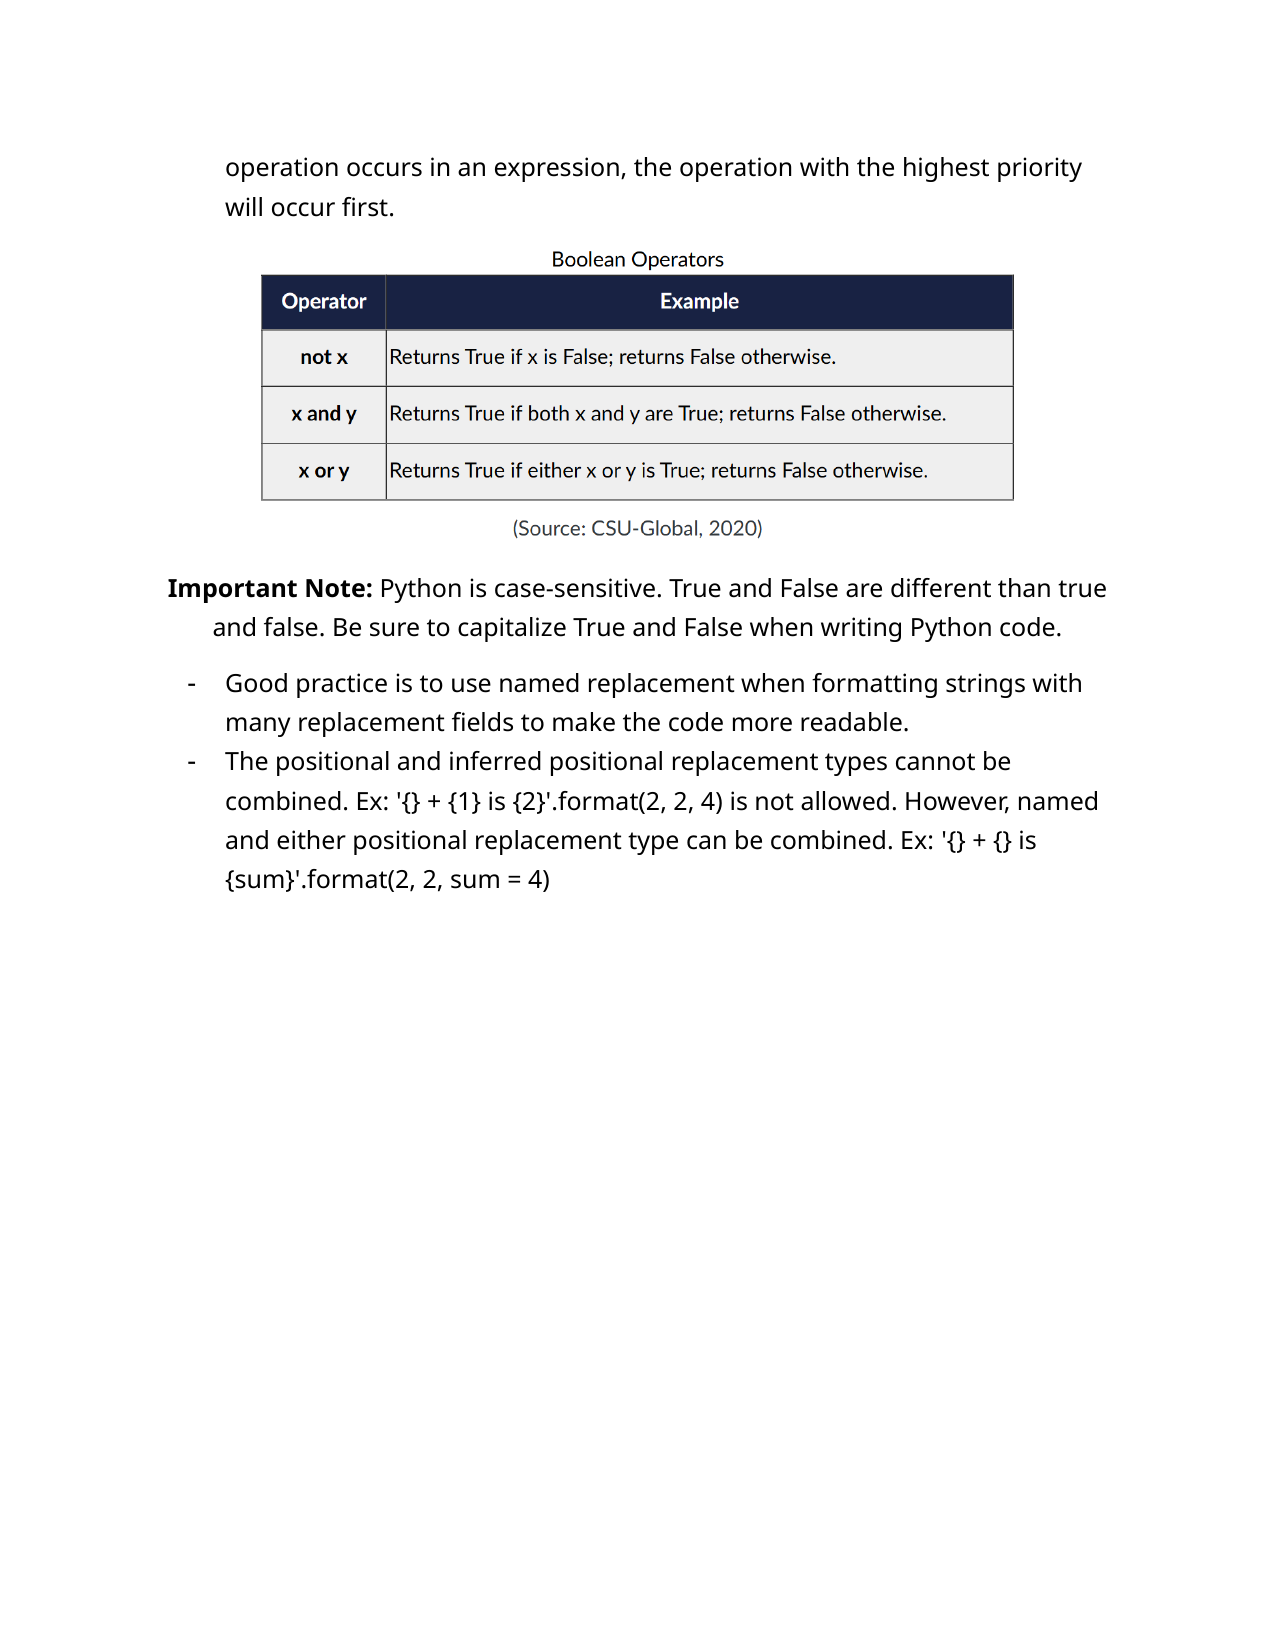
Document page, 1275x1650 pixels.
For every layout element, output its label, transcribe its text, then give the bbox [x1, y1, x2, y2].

list Good practice is to use named replacement when formatting strings with many replacement fields to make the code more readable. [187, 666, 1125, 739]
list The positional and inferred positional replacement types cannot be combined. Ex: '{} + {1} is {2}'.format(2, 2, 4) is not allowed. However, named and either positional replacement type can be combined. Ex: '{} + {} is {sum}'.format(2, 2, sum = 4) [187, 744, 1125, 896]
picture [236, 245, 1039, 549]
text Important Note: Python is case-sensitive. True and False are different than true and false. Be sure to capitalize True and False when writing Python code. [150, 571, 1125, 644]
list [187, 150, 1125, 223]
